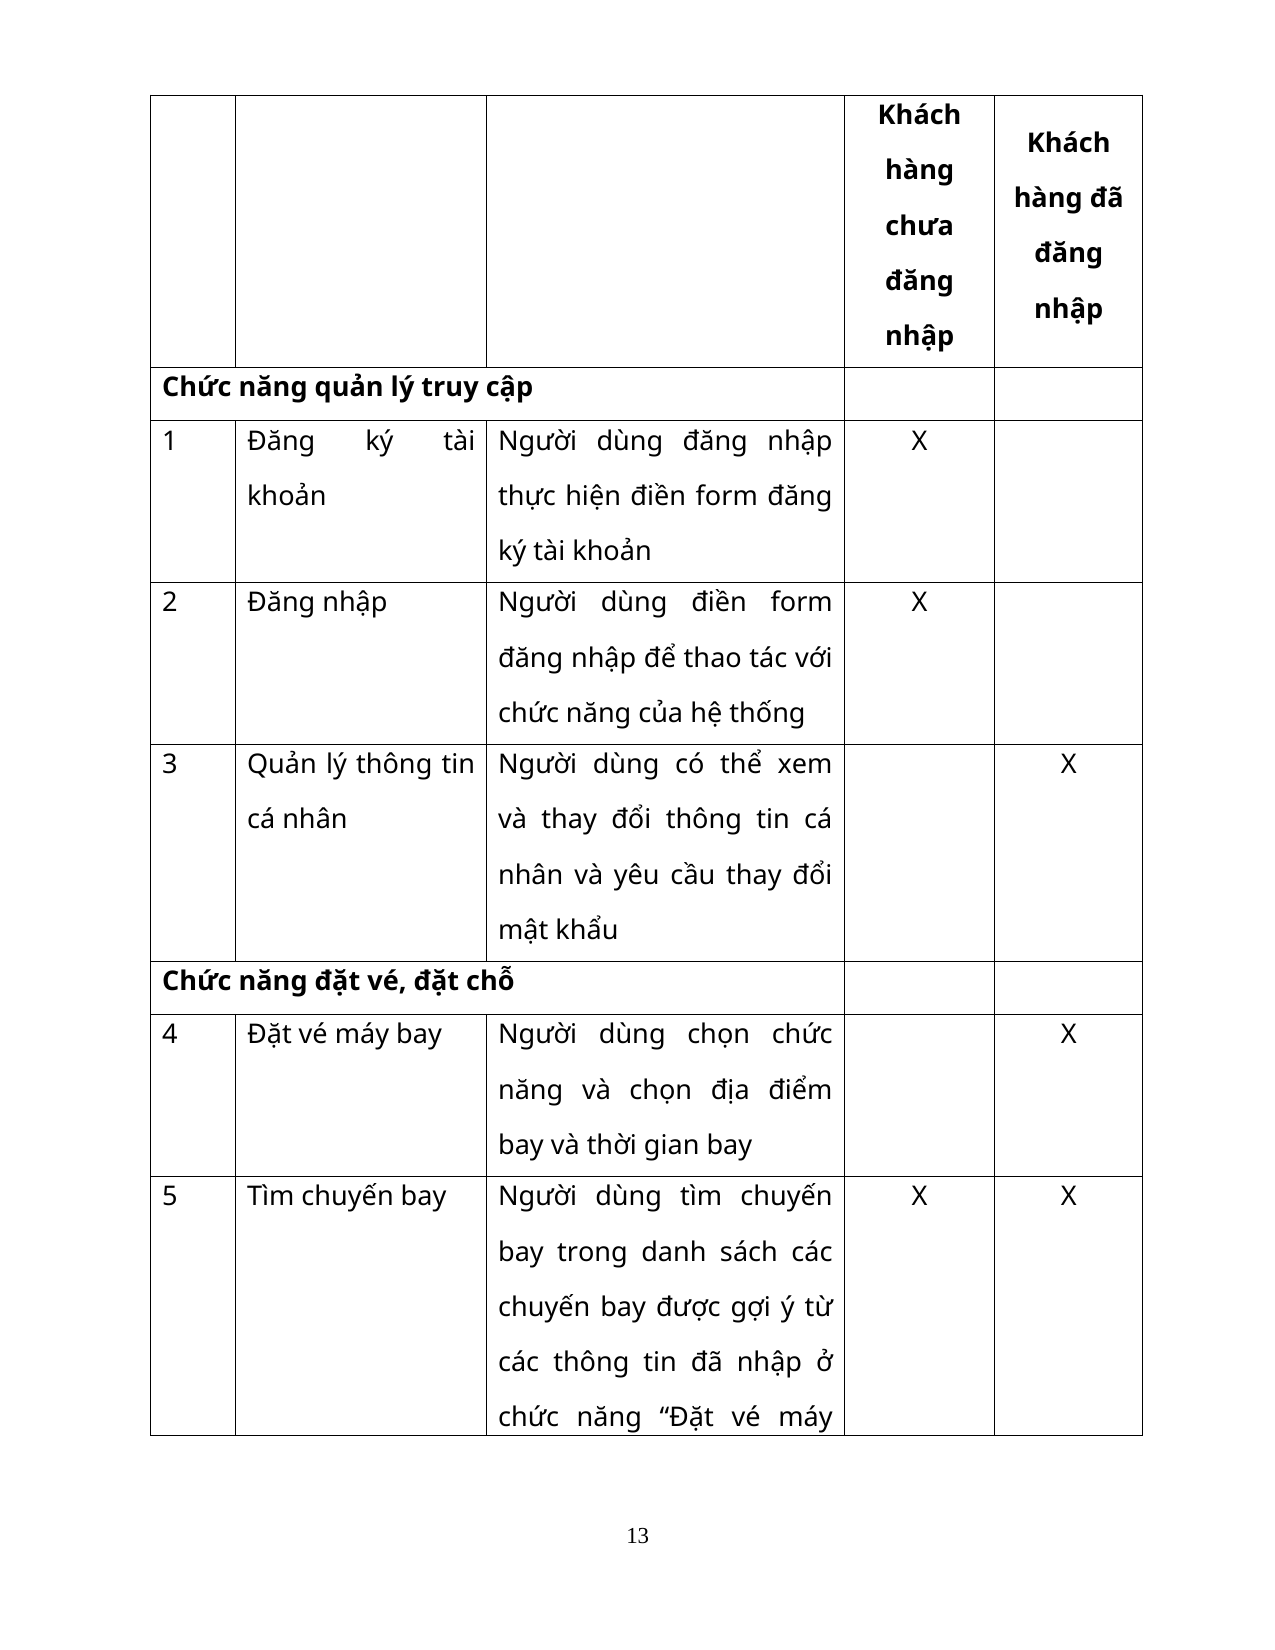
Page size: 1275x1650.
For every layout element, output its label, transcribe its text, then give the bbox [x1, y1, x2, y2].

table_cell X [845, 421, 994, 582]
table_cell Quản lý thông tin cá nhân [236, 745, 486, 961]
table_cell [845, 745, 994, 961]
table_cell Đặt vé máy bay [236, 1015, 486, 1176]
table_cell [995, 368, 1142, 420]
table_cell X [995, 1015, 1142, 1176]
table_cell X [845, 583, 994, 743]
table_cell [151, 96, 235, 367]
table_cell Khách hàng chưa đăng nhập [845, 96, 994, 367]
table_cell 3 [151, 745, 235, 961]
table_cell [995, 583, 1142, 743]
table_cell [487, 1177, 844, 1435]
table_cell [995, 962, 1142, 1014]
table_cell Người dùng có thể xem và thay đổi thông tin cá nhân và yêu cầu thay đổi mật khẩu [487, 745, 844, 961]
table_cell Chức năng đặt vé, đặt chỗ [151, 962, 844, 1014]
table_cell [487, 96, 844, 367]
table_cell 5 [151, 1177, 235, 1435]
table_cell Đăng ký tài khoản [236, 421, 486, 582]
table_cell Người dùng chọn chức năng và chọn địa điểm bay và thời gian bay [487, 1015, 844, 1176]
table_cell Đăng nhập [236, 583, 486, 743]
table_cell X [995, 745, 1142, 961]
table_cell Tìm chuyến bay [236, 1177, 486, 1435]
table_cell X [995, 1177, 1142, 1435]
table_cell 4 [151, 1015, 235, 1176]
table_cell [845, 1015, 994, 1176]
table_cell Người dùng điền form đăng nhập để thao tác với chức năng của hệ thống [487, 583, 844, 743]
table_cell X [845, 1177, 994, 1435]
table_cell [236, 96, 486, 367]
table_cell [845, 962, 994, 1014]
table_cell Khách hàng đã đăng nhập [995, 96, 1142, 367]
table_cell [845, 368, 994, 420]
table_cell 1 [151, 421, 235, 582]
table_cell 2 [151, 583, 235, 743]
table_cell Người dùng đăng nhập thực hiện điền form đăng ký tài khoản [487, 421, 844, 582]
table_cell [995, 421, 1142, 582]
table_cell Chức năng quản lý truy cập [151, 368, 844, 420]
